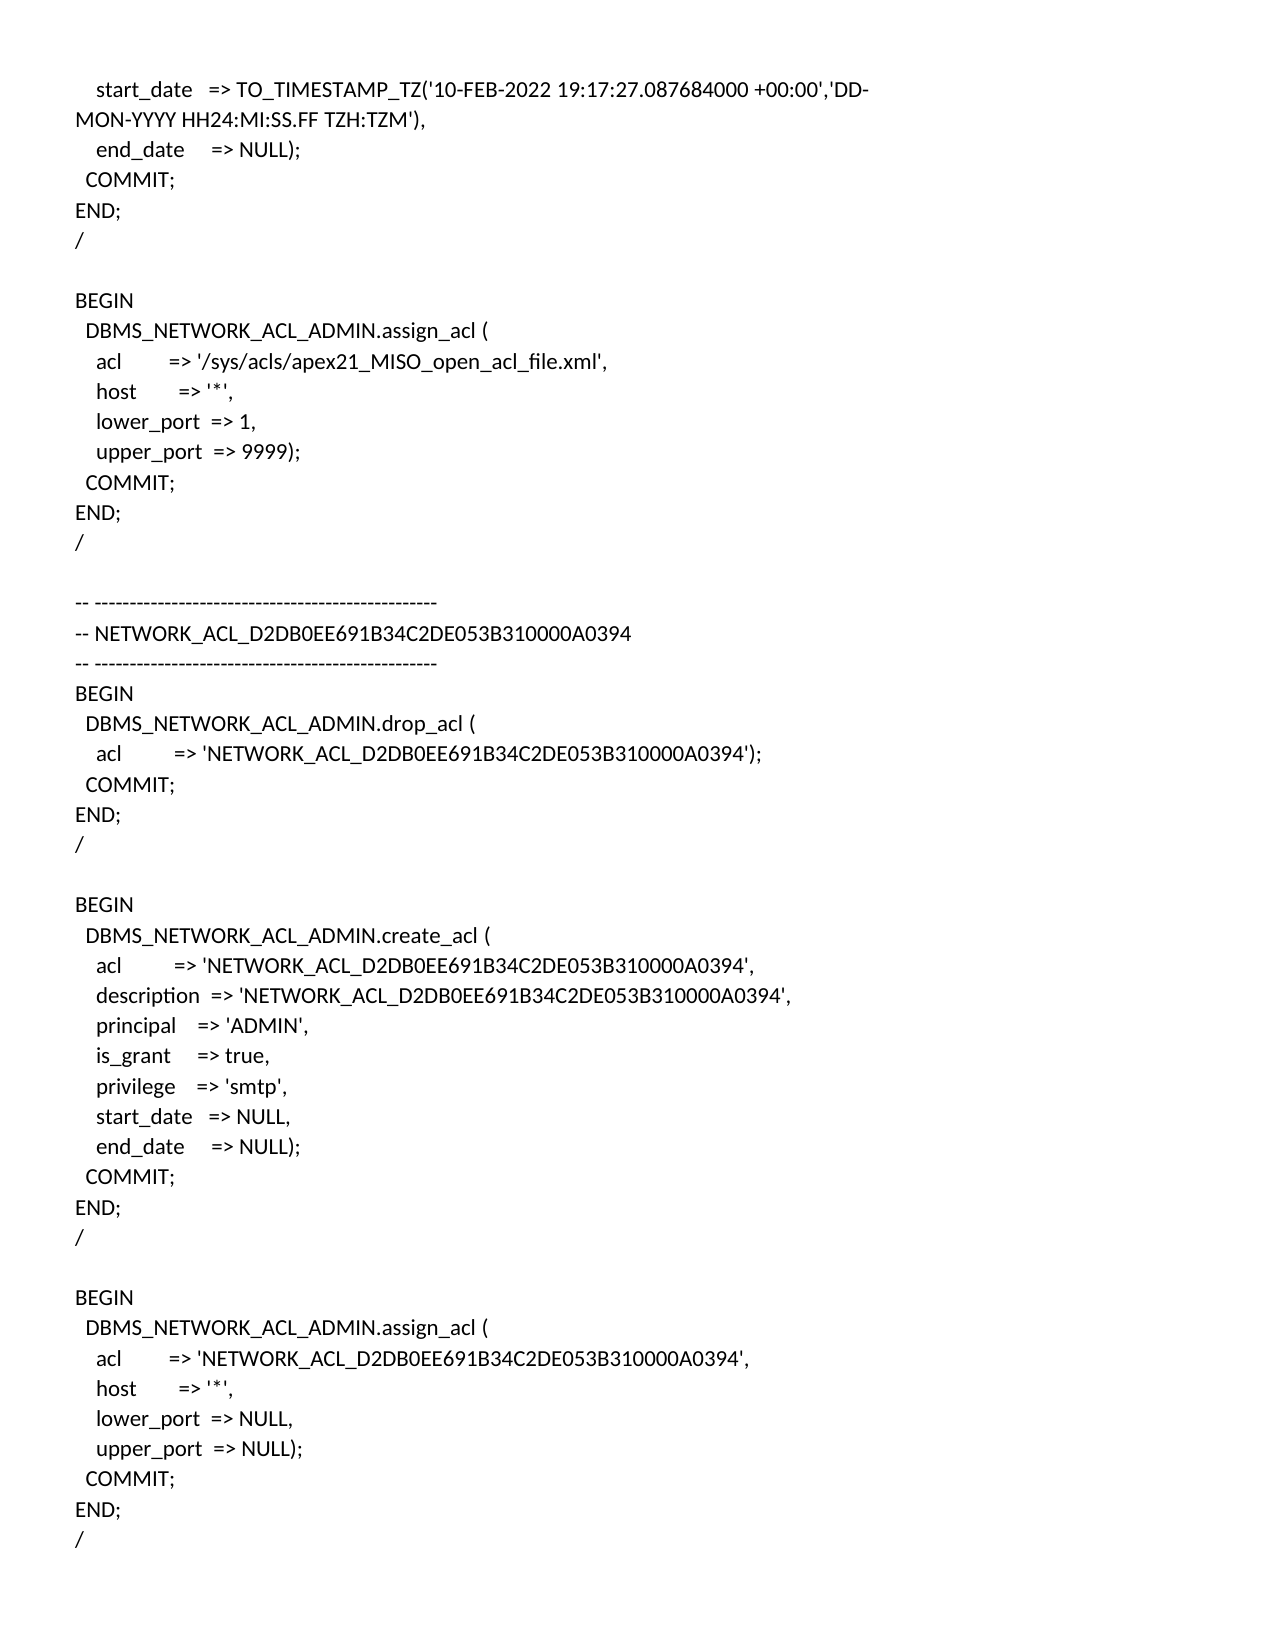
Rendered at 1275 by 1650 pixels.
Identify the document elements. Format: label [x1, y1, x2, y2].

text [75, 75, 1200, 1553]
